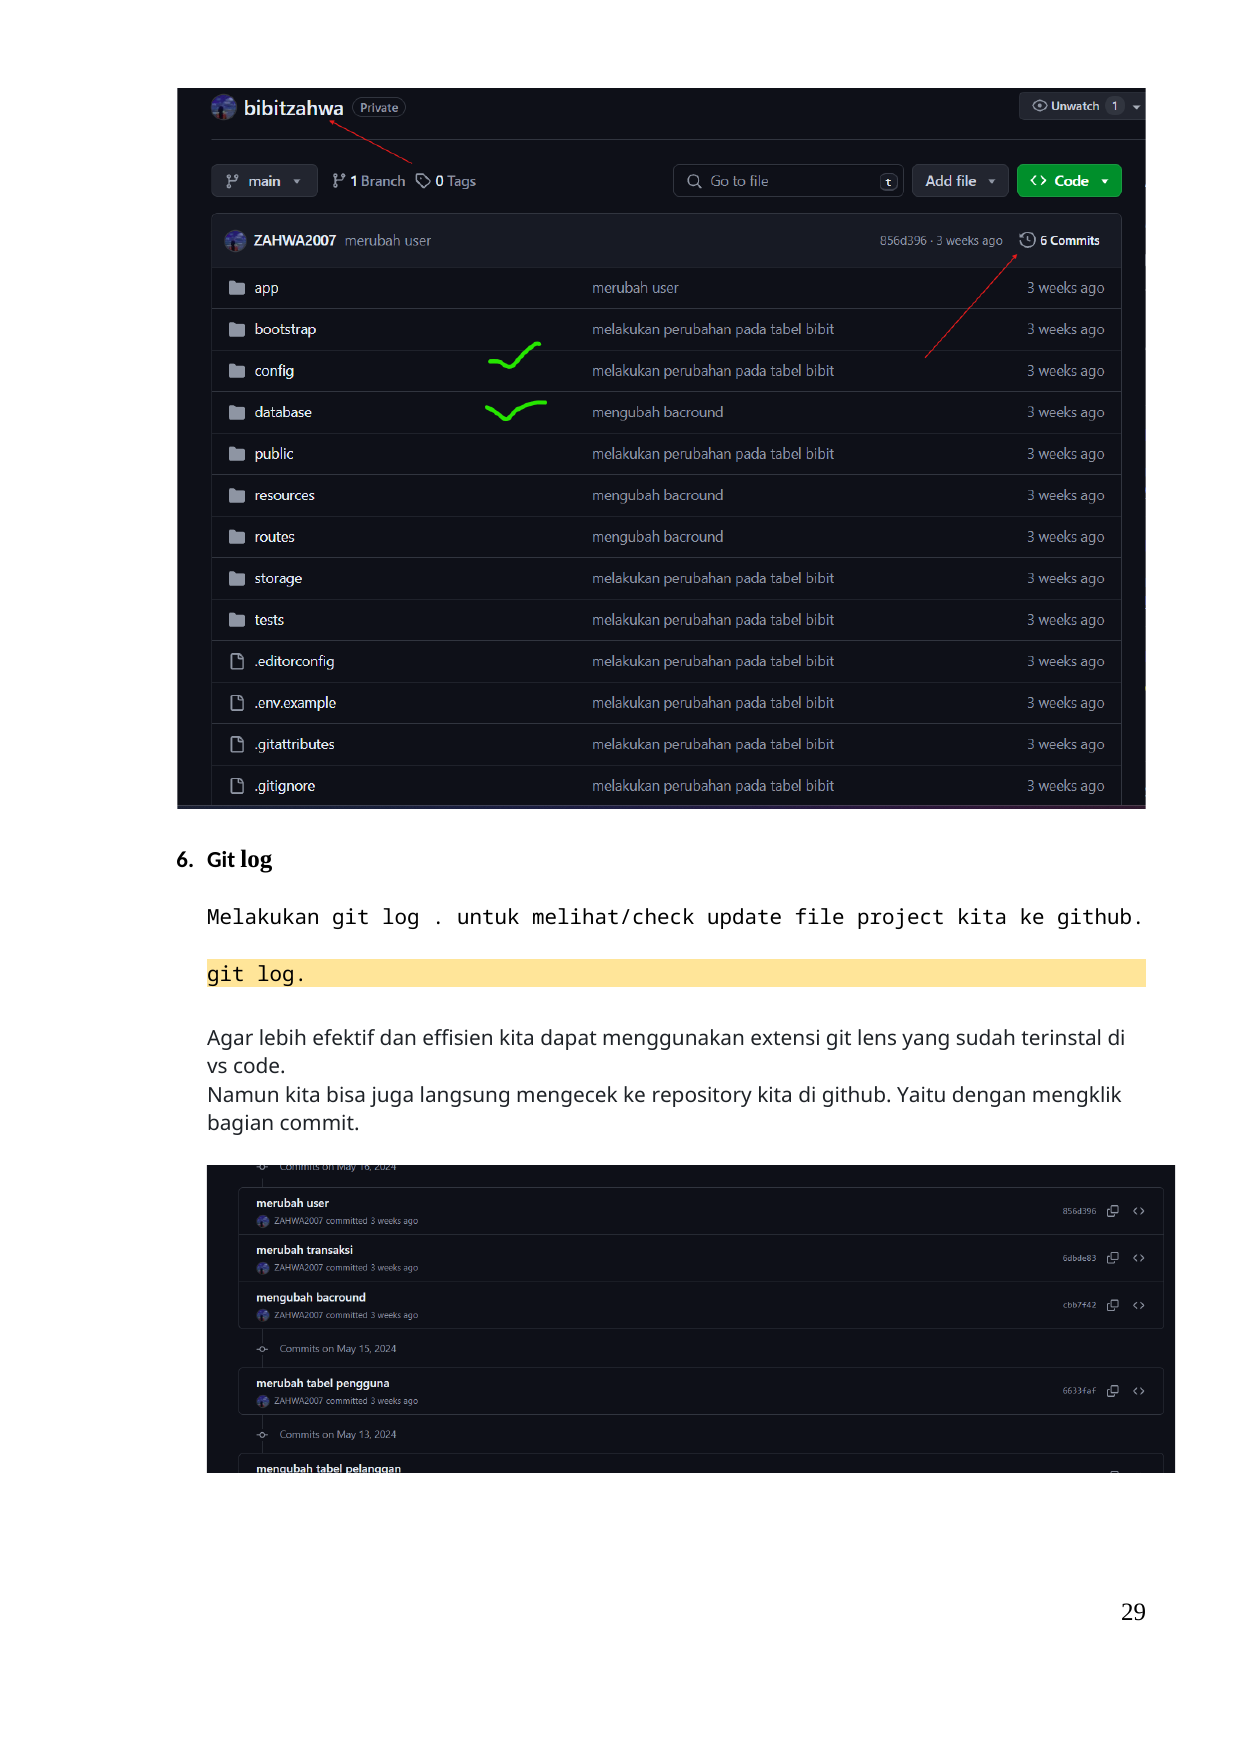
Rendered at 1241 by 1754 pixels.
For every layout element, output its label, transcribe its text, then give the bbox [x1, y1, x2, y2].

subtitle Namun kita bisa juga langsung mengecek ke repository kita di github. Yaitu dengan mengklik bagian commit. [207, 1080, 1146, 1137]
picture [206, 1165, 1176, 1473]
text git log. [207, 959, 1146, 987]
list Git log [176, 844, 1146, 873]
subtitle Agar lebih efektif dan effisien kita dapat menggunakan extensi git lens yang sudah terinstal di vs code. [207, 1023, 1146, 1080]
picture [177, 88, 1146, 809]
text Melakukan git log . untuk melihat/check update file project kita ke github. [207, 902, 1146, 930]
